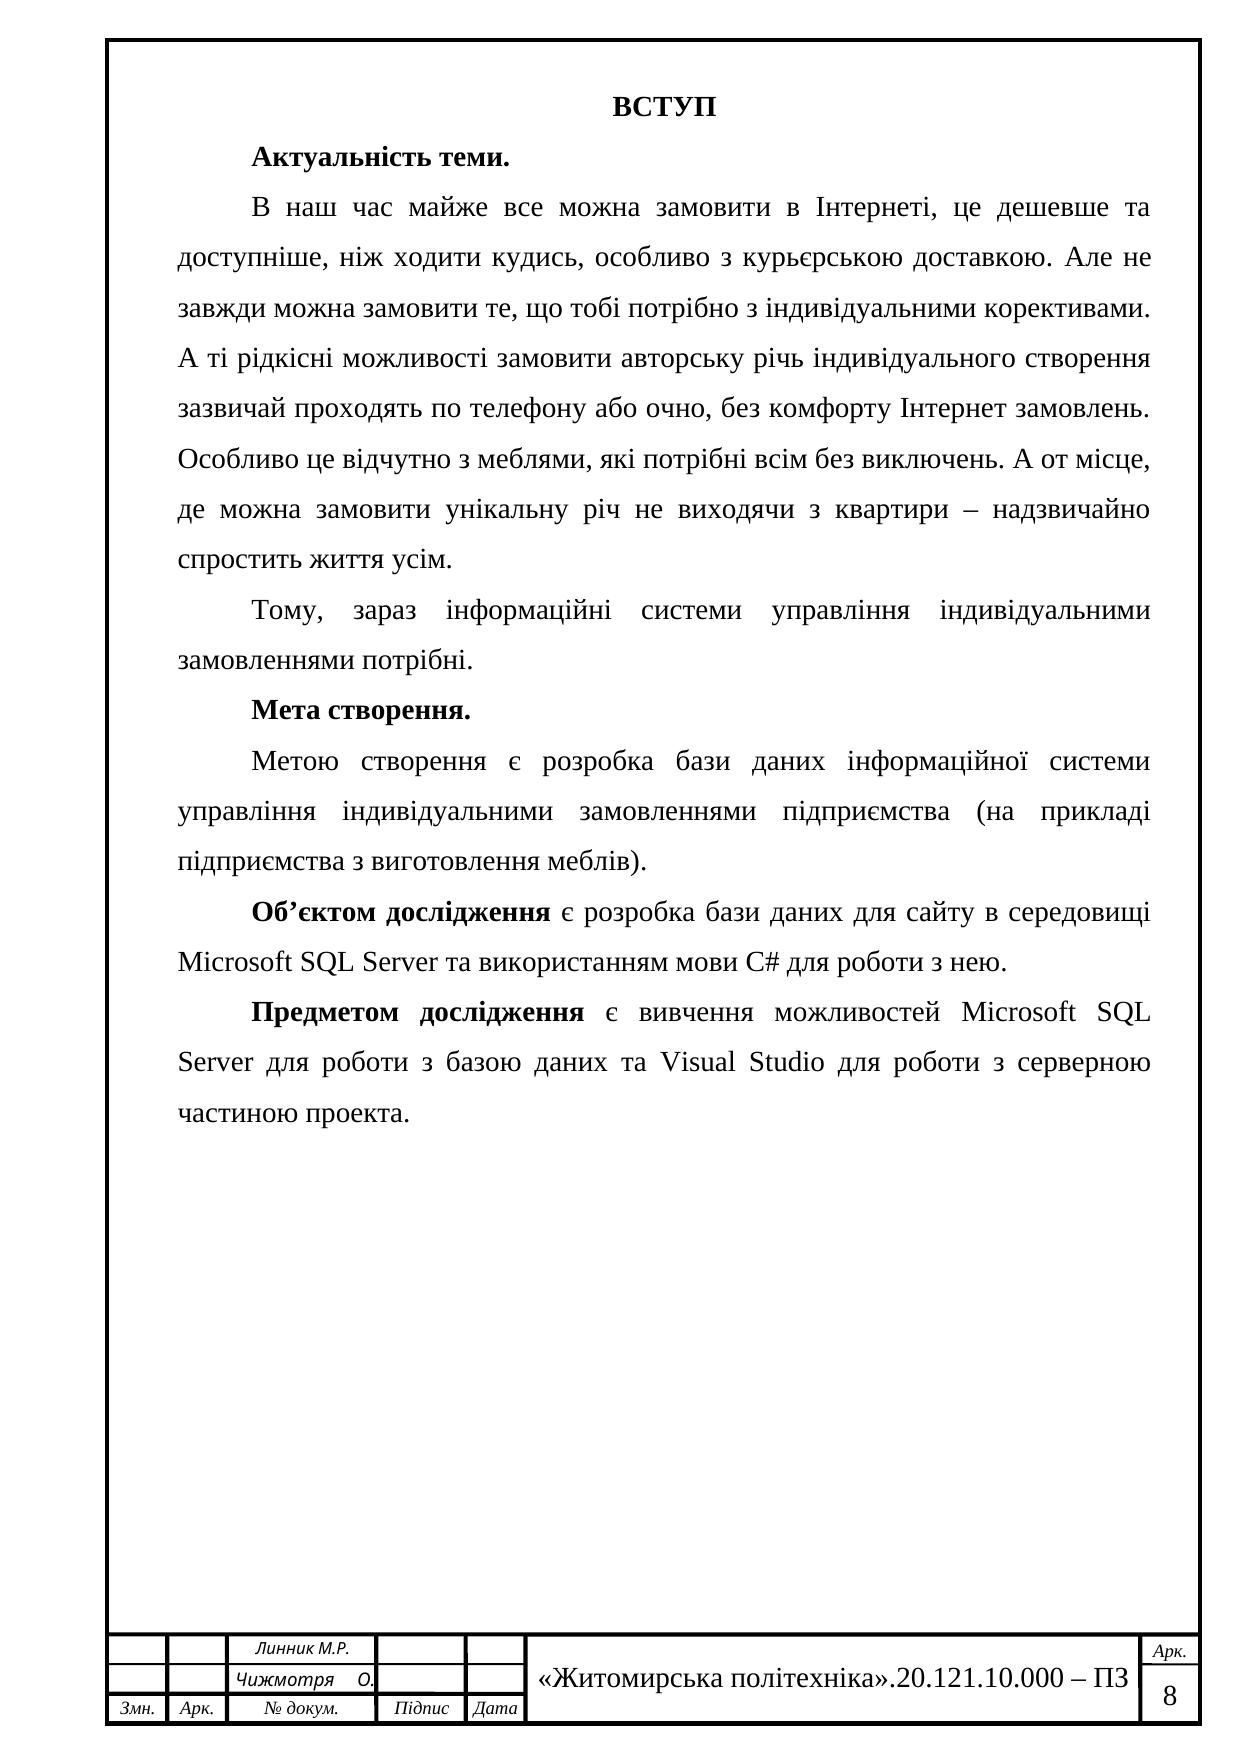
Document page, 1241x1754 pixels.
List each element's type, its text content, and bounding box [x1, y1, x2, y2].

text В наш час майже все можна замовити в Інтернеті, це дешевше та доступніше, ніж ходити кудись, особливо з курьєрською доставкою. Але не завжди можна замовити те, що тобі потрібно з індивідуальними корективами. А ті рідкісні можливості замовити авторську річь індивідуального створення зазвичай проходять по телефону або очно, без комфорту Інтернет замовлень. Особливо це відчутно з меблями, які потрібні всім без виключень. А от місце, де можна замовити унікальну річ не виходячи з квартири – надзвичайно спростить життя усім. [177, 189, 1152, 575]
text Предметом дослідження є вивчення можливостей Microsoft SQL Server для роботи з базою даних та Visual Studio для роботи з серверною частиною проекта. [177, 994, 1152, 1128]
text Тому, зараз інформаційні системи управління індивідуальними замовленнями потрібні. [177, 592, 1152, 676]
text Метою створення є розробка бази даних інформаційної системи управління індивідуальними замовленнями підприємства (на прикладі підприємства з виготовлення меблів). [177, 743, 1152, 877]
text Актуальність теми. [177, 139, 1152, 172]
text Мета створення. [177, 692, 1152, 726]
text Об’єктом дослідження є розробка бази даних для сайту в середовищі Microsoft SQL Server та використанням мови C# для роботи з нею. [177, 894, 1152, 977]
subtitle ВСТУП [177, 89, 1152, 122]
